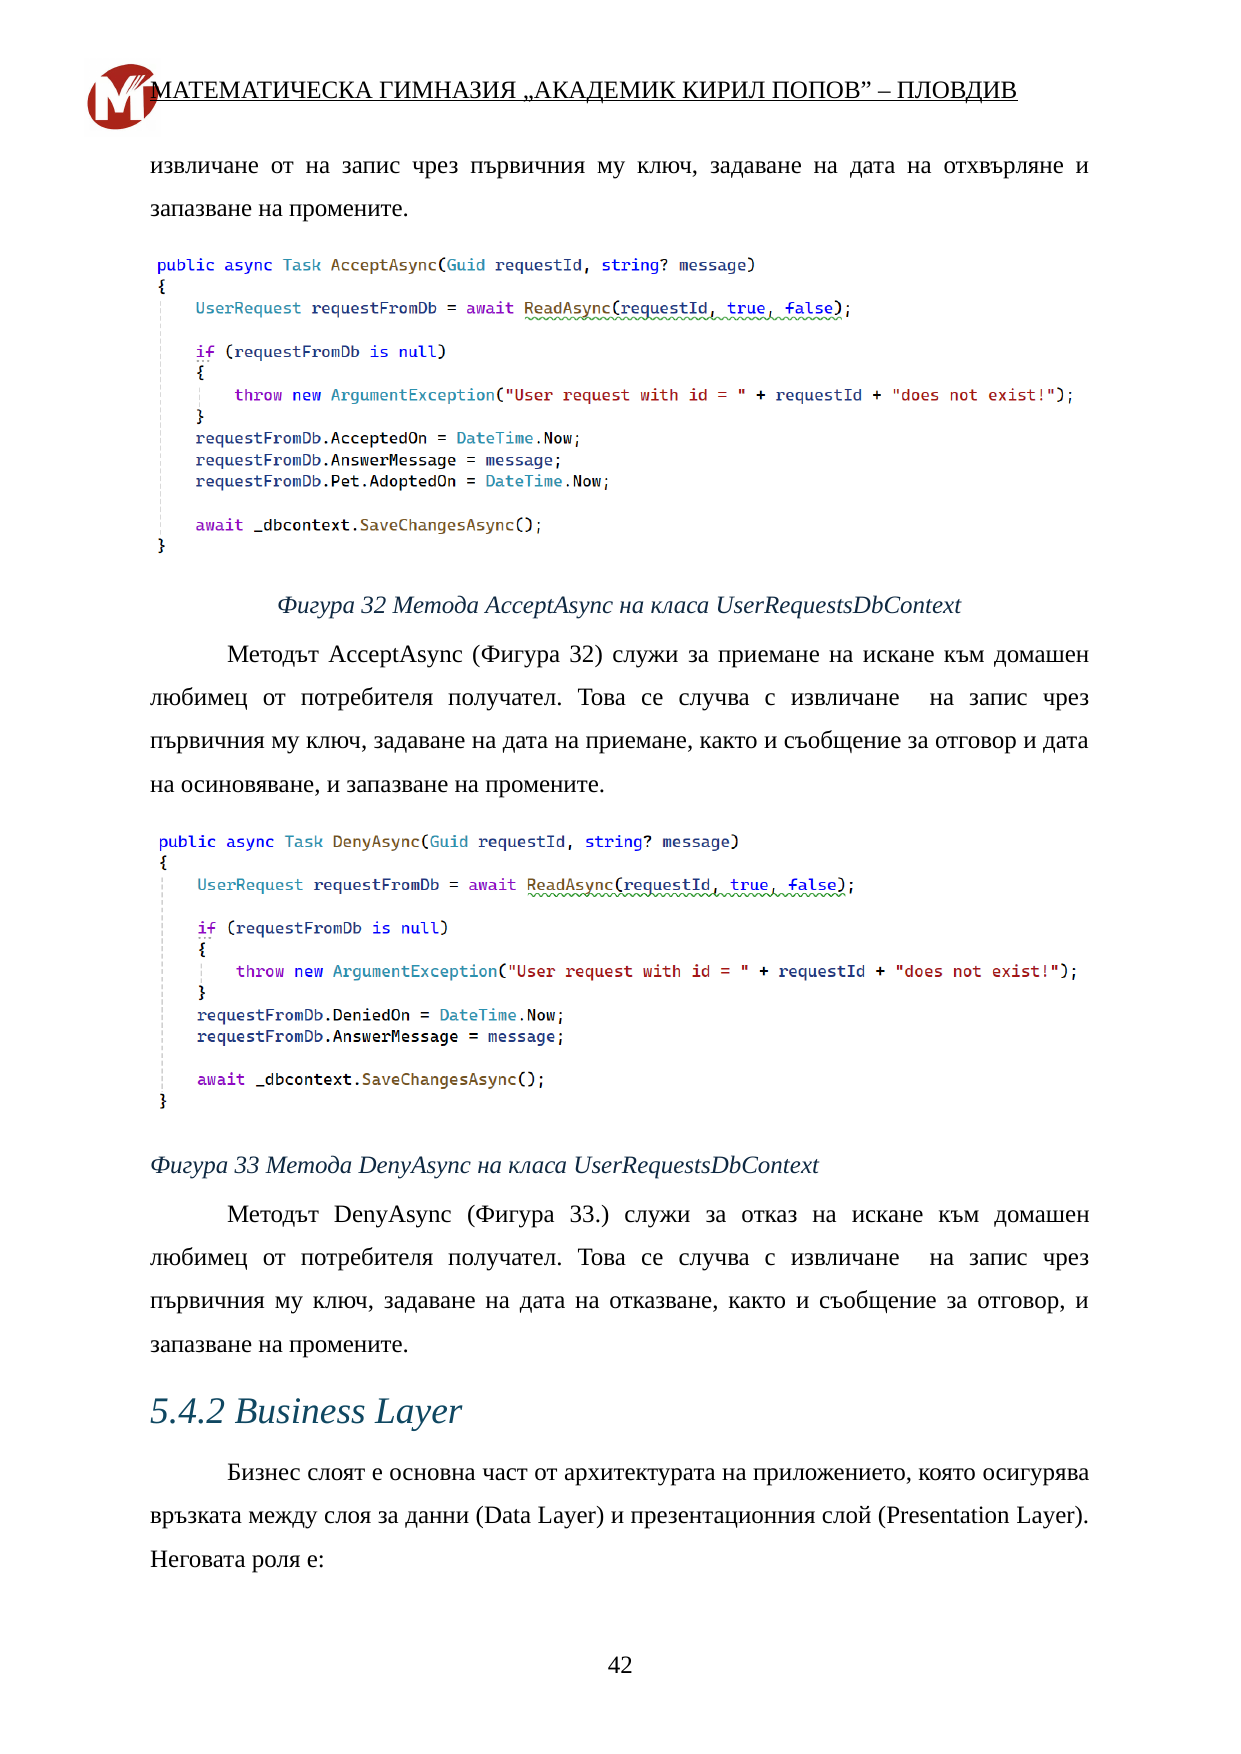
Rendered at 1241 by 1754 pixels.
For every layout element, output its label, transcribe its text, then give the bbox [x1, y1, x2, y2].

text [150, 150, 1090, 222]
subtitle 5.4.2 Business Layer [150, 1388, 1090, 1432]
text Методът AcceptAsync (Фигура 32) служи за приемане на искане към домашен любимец от потребителя получател. Това се случва с извличане на запис чрез първичния му ключ, задаване на дата на приемане, както и съобщение за отговор и дата на осиновяване, и запазване на промените. [150, 639, 1090, 797]
picture [150, 252, 1091, 559]
text Фигура 33 Метода DenyAsync на класа UserRequestsDbContext [150, 1150, 1090, 1178]
text Методът DenyAsync (Фигура 33.) служи за отказ на искане към домашен любимец от потребителя получател. Това се случва с извличане на запис чрез първичния му ключ, задаване на дата на отказване, както и съобщение за отговор, и запазване на промените. [150, 1199, 1090, 1357]
picture [150, 828, 1091, 1119]
picture [83, 58, 162, 137]
text Бизнес слоят е основна част от архитектурата на приложението, която осигурява връзката между слоя за данни (Data Layer) и презентационния слой (Presentation Layer). Неговата роля е: [150, 1457, 1090, 1572]
text Фигура 32 Метода AcceptAsync на класа UserRequestsDbContext [150, 590, 1090, 618]
